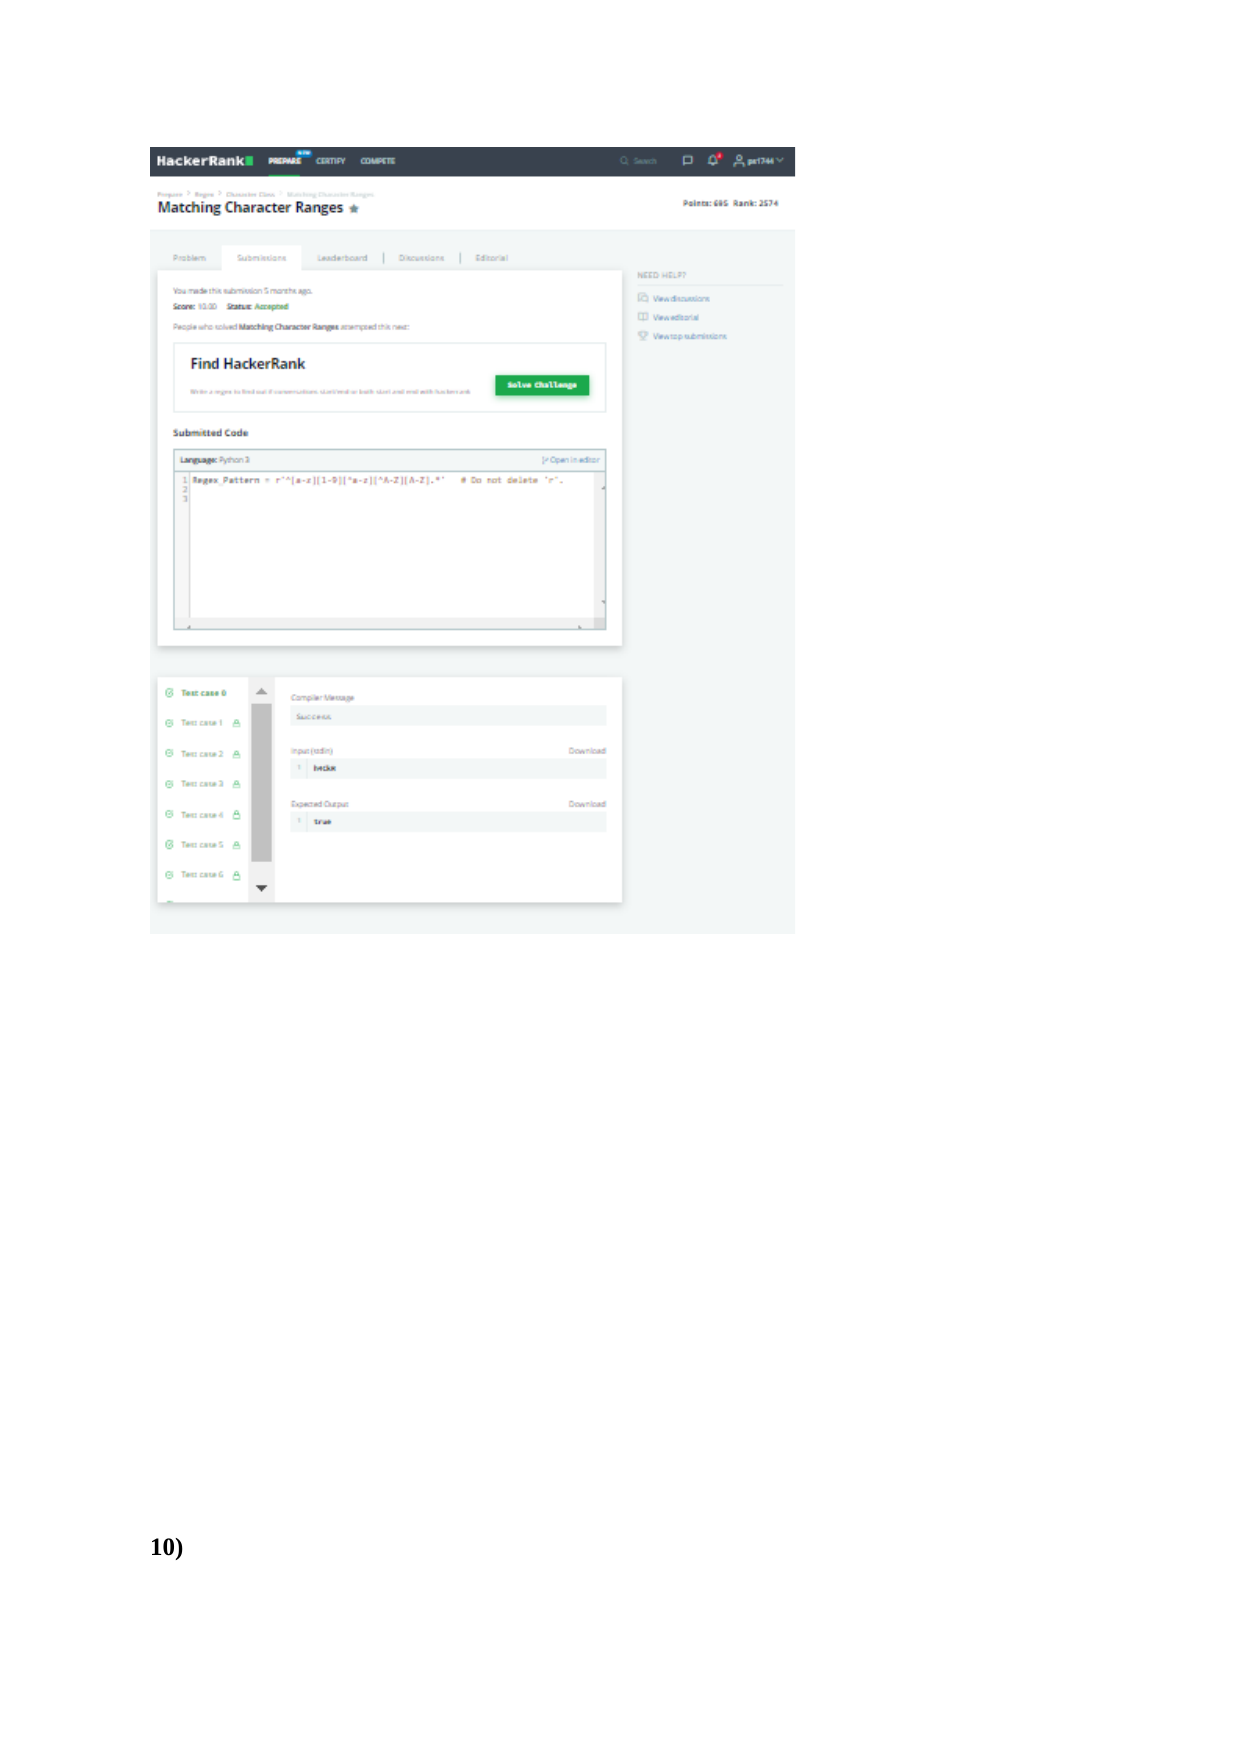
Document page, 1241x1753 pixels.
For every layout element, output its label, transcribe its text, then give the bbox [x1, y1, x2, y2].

picture [150, 147, 796, 934]
text 10) [150, 1532, 1094, 1561]
